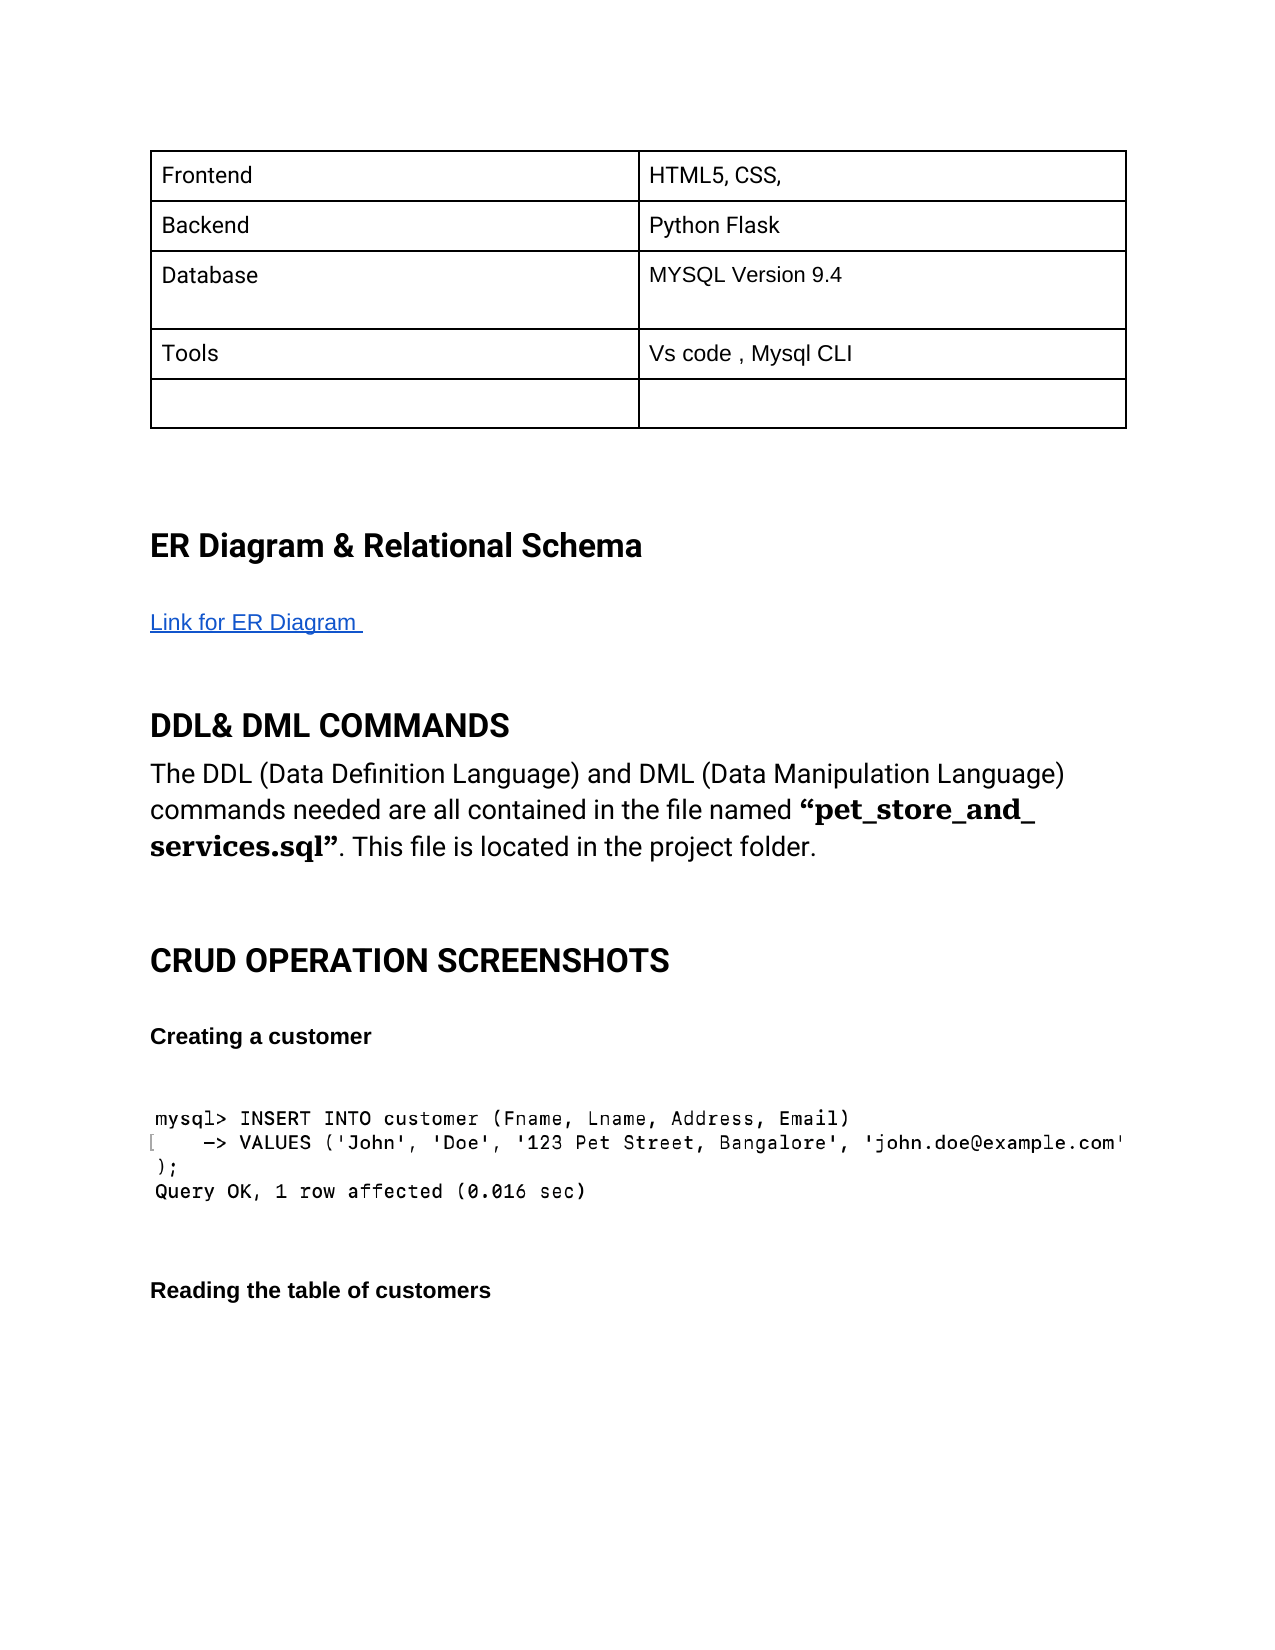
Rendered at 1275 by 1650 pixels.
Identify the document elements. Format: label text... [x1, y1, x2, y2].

table_cell Python Flask [640, 202, 1125, 249]
subtitle DDL& DML COMMANDS [150, 707, 1125, 746]
table_cell Tools [152, 330, 638, 378]
table_cell HTML5, CSS, [640, 152, 1125, 200]
table_cell [640, 380, 1125, 427]
text Reading the table of customers [150, 1277, 1125, 1303]
text Link for ER Diagram [150, 609, 1125, 635]
subtitle ER Diagram & Relational Schema [150, 527, 1125, 566]
table_cell Backend [152, 202, 638, 249]
table_cell Frontend [152, 152, 638, 200]
text Creating a customer [150, 1023, 1125, 1049]
table_cell Database [152, 252, 638, 328]
picture [150, 1083, 1125, 1213]
table_cell Vs code , Mysql CLI [640, 330, 1125, 378]
table_cell MYSQL Version 9.4 [640, 252, 1125, 328]
text The DDL (Data Definition Language) and DML (Data Manipulation Language) commands needed are all contained in the file named “pet_store_and_ services.sql”. This file is located in the project folder. [150, 758, 1125, 863]
table_cell [152, 380, 638, 427]
subtitle CRUD OPERATION SCREENSHOTS [150, 941, 1125, 981]
